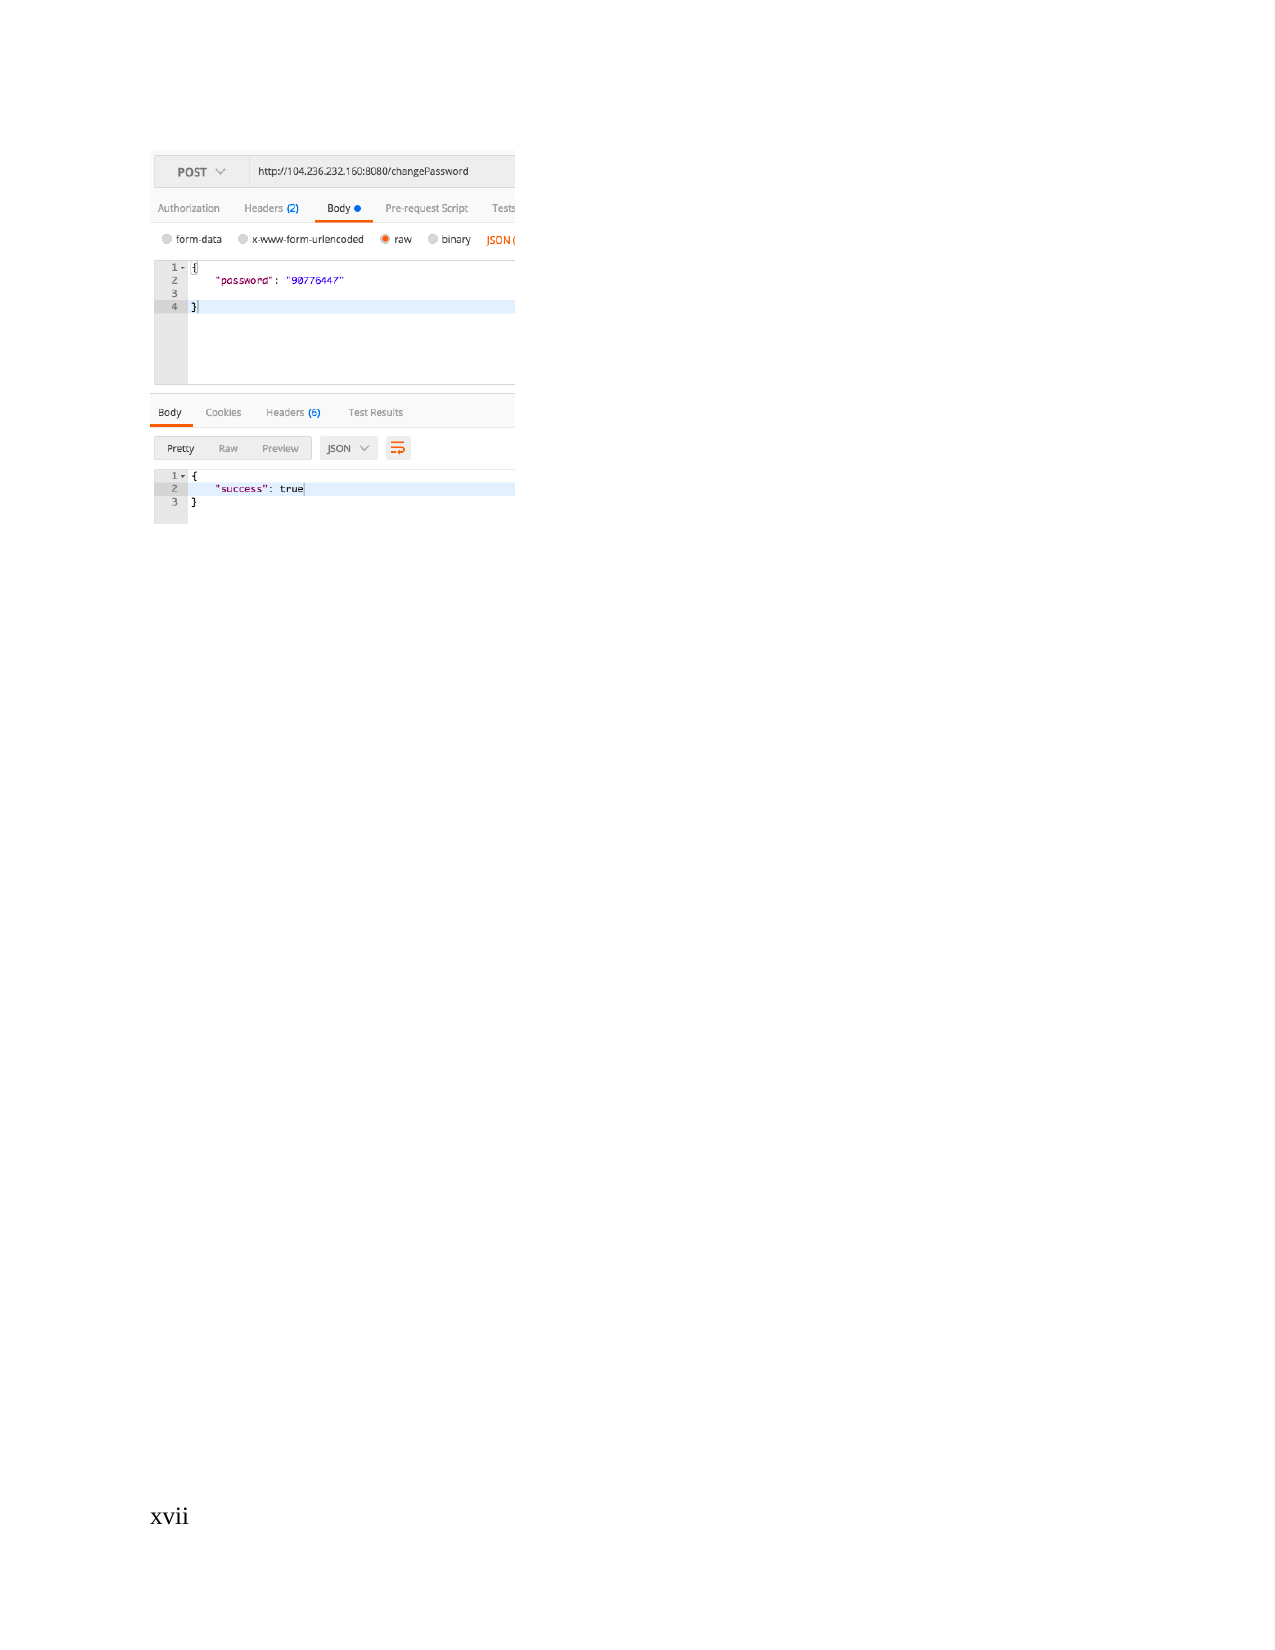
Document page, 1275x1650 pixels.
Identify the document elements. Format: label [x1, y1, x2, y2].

picture [150, 150, 515, 524]
